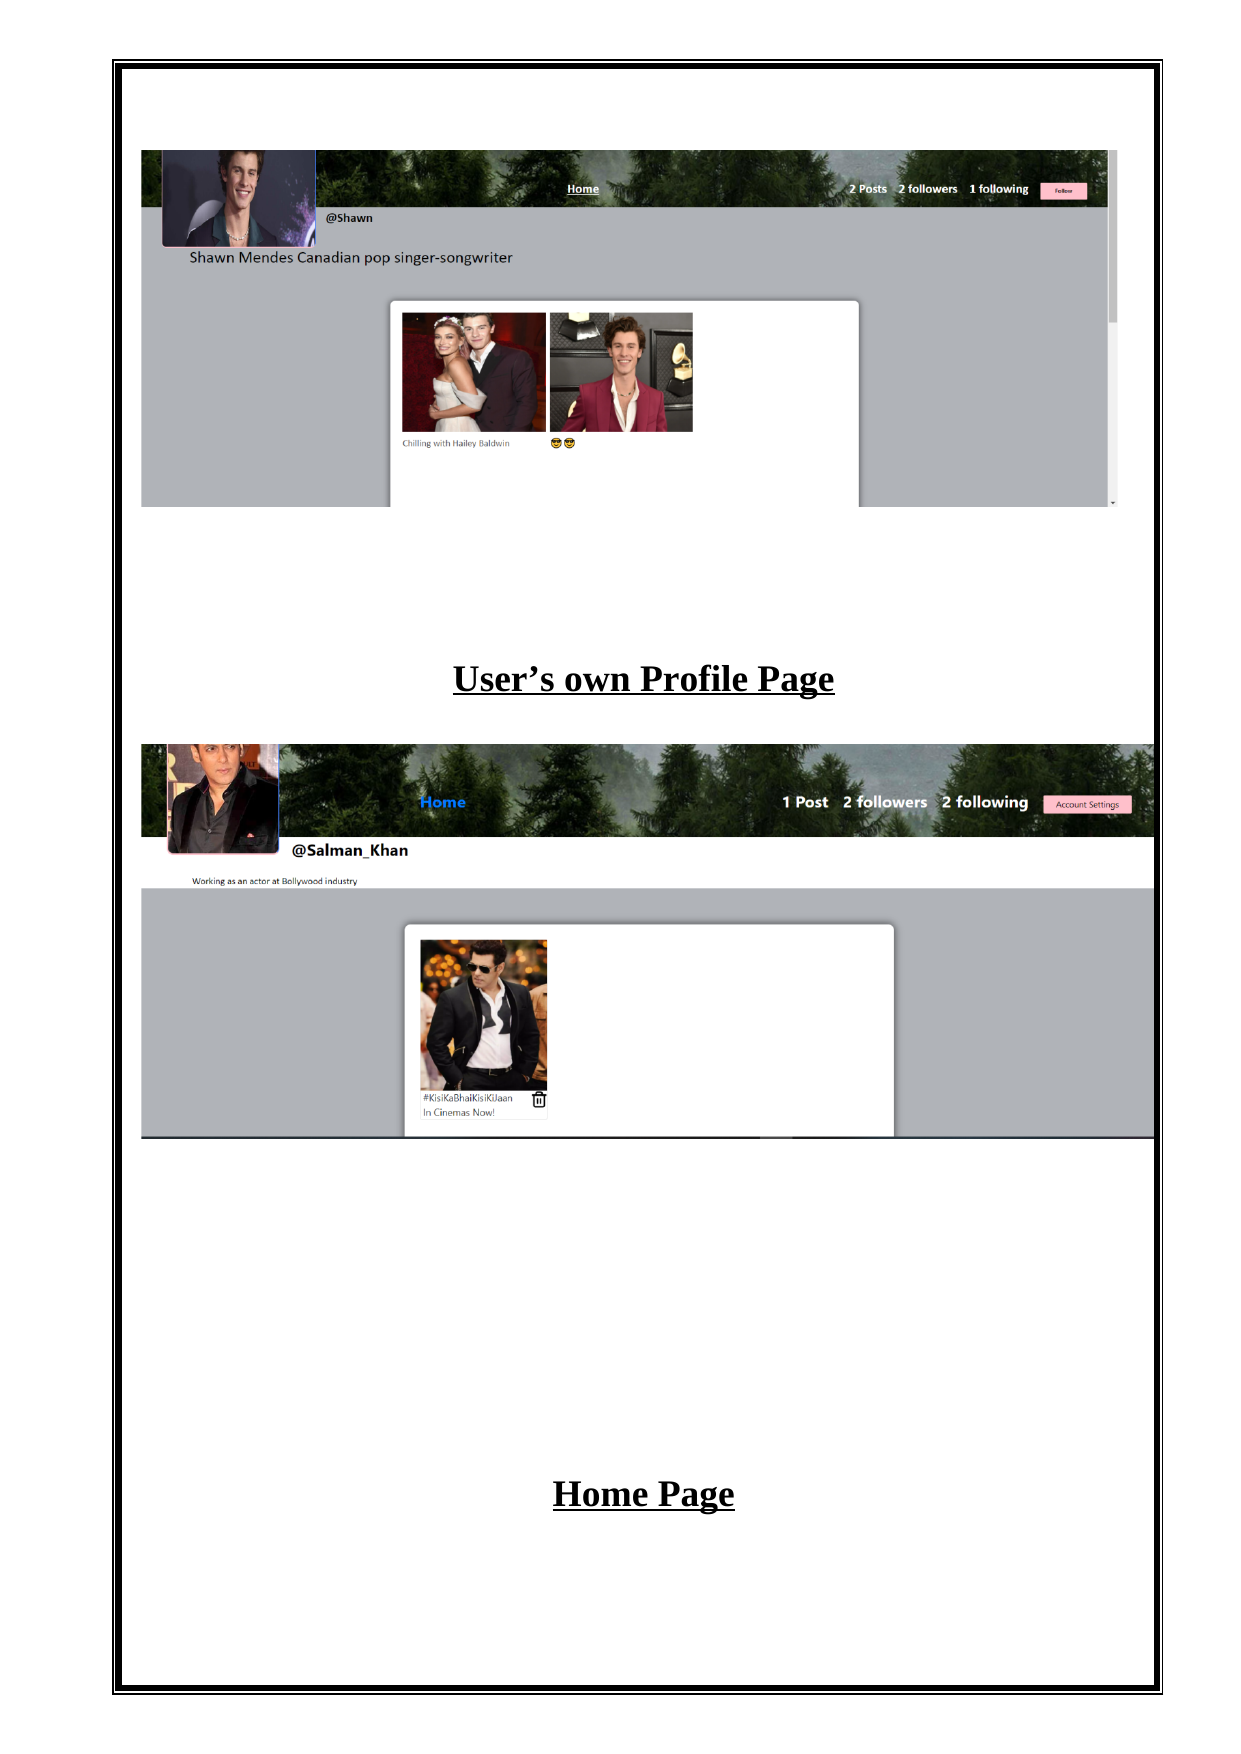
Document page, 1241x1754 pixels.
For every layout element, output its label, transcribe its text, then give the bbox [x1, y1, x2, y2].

text Home Page [141, 1473, 1146, 1515]
picture [141, 744, 1154, 1139]
text User’s own Profile Page [141, 658, 1146, 699]
picture [141, 150, 1118, 507]
